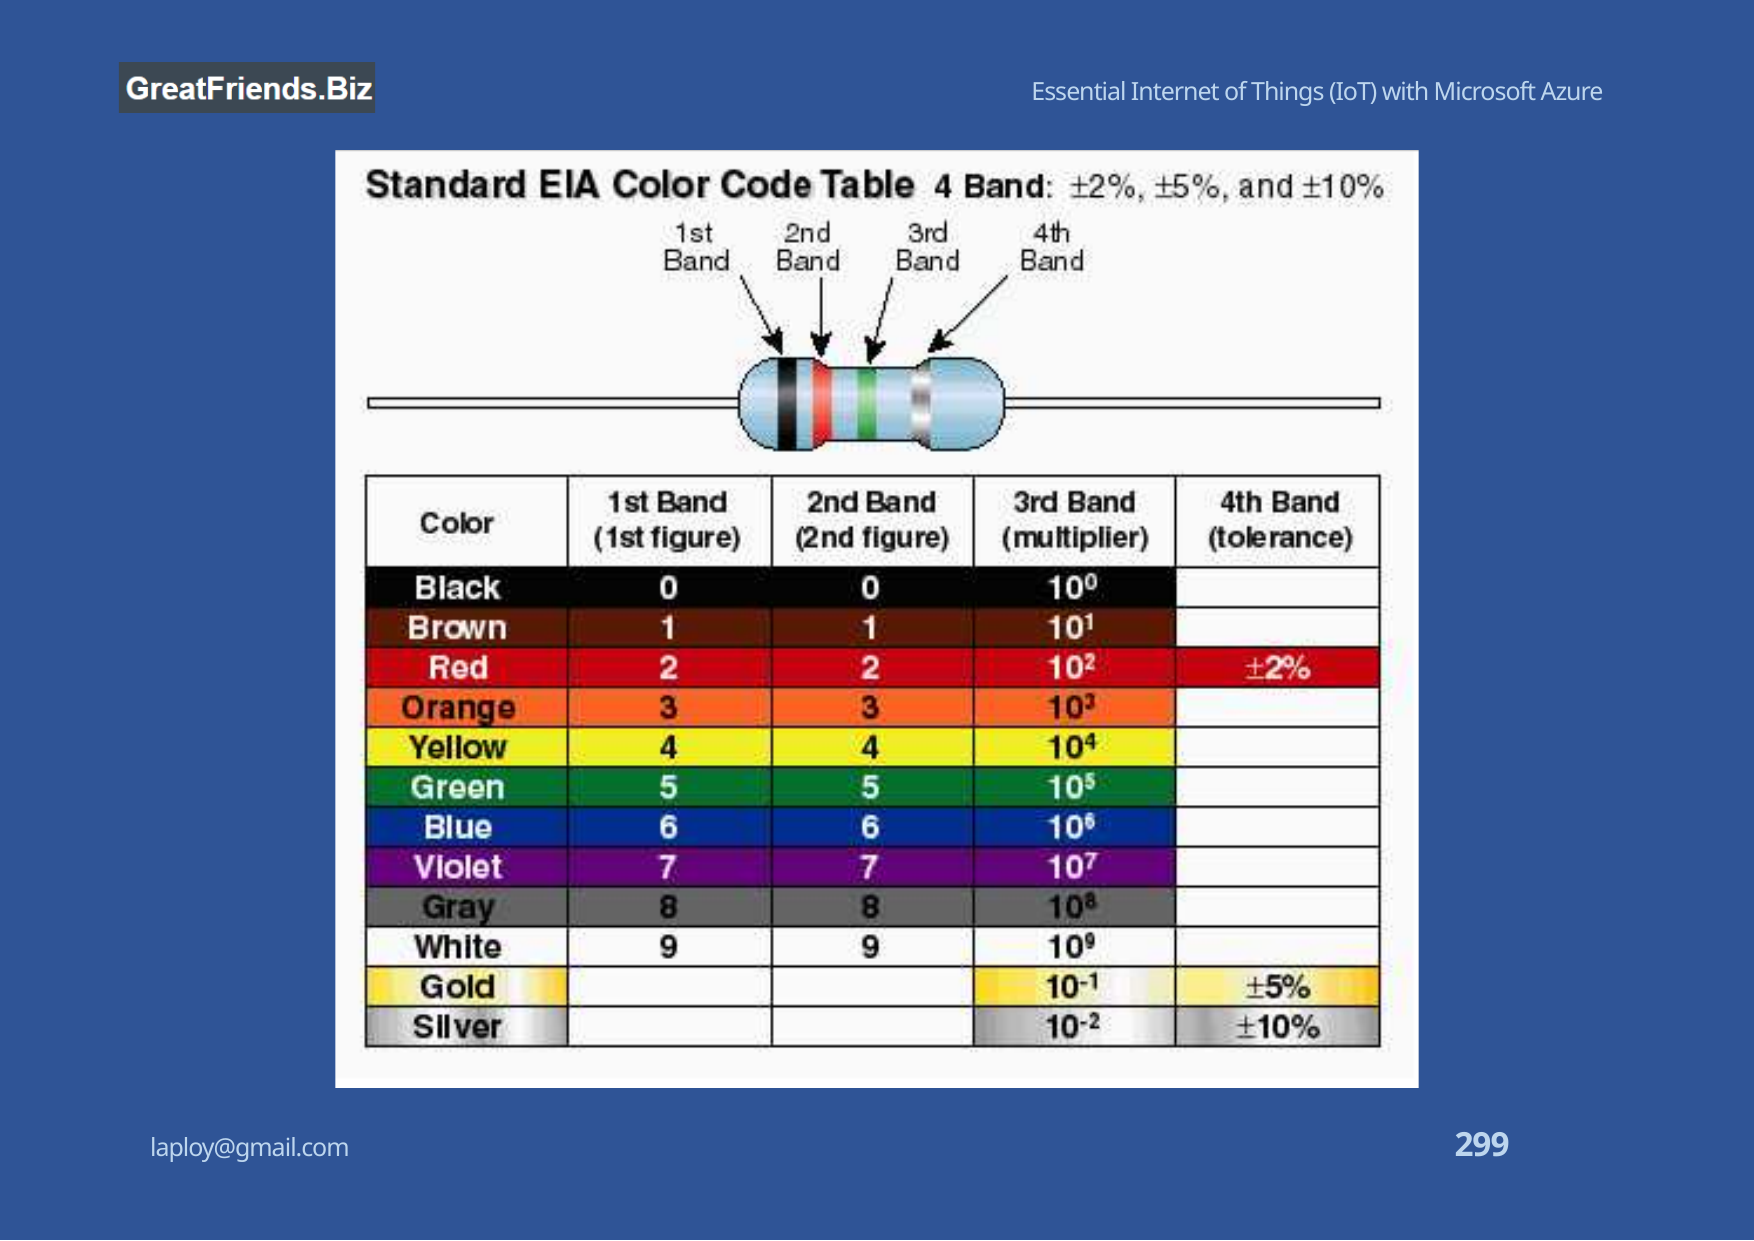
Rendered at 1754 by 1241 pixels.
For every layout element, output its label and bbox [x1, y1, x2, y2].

picture [118, 62, 375, 113]
picture [335, 150, 1419, 1088]
